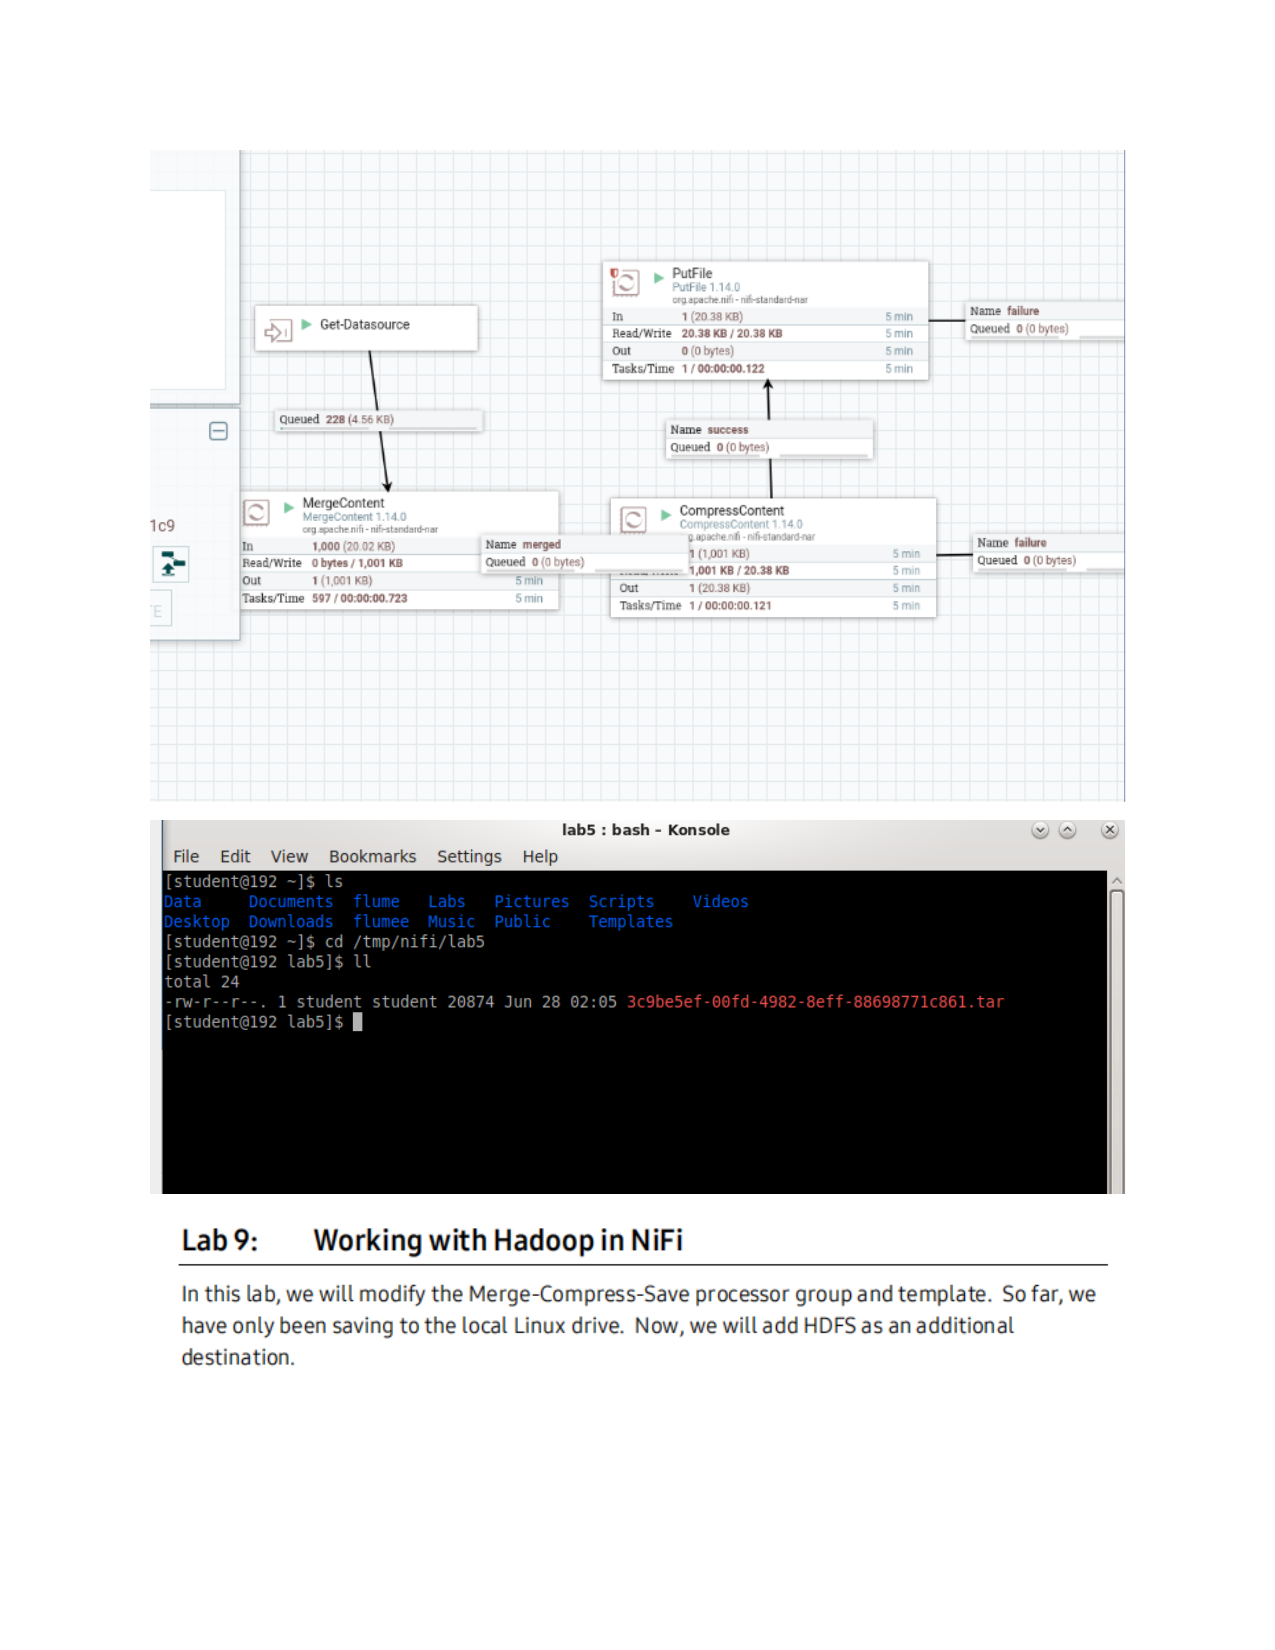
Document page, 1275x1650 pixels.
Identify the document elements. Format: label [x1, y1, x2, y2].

picture [150, 150, 1125, 802]
picture [150, 820, 1125, 1194]
picture [150, 1212, 1125, 1402]
